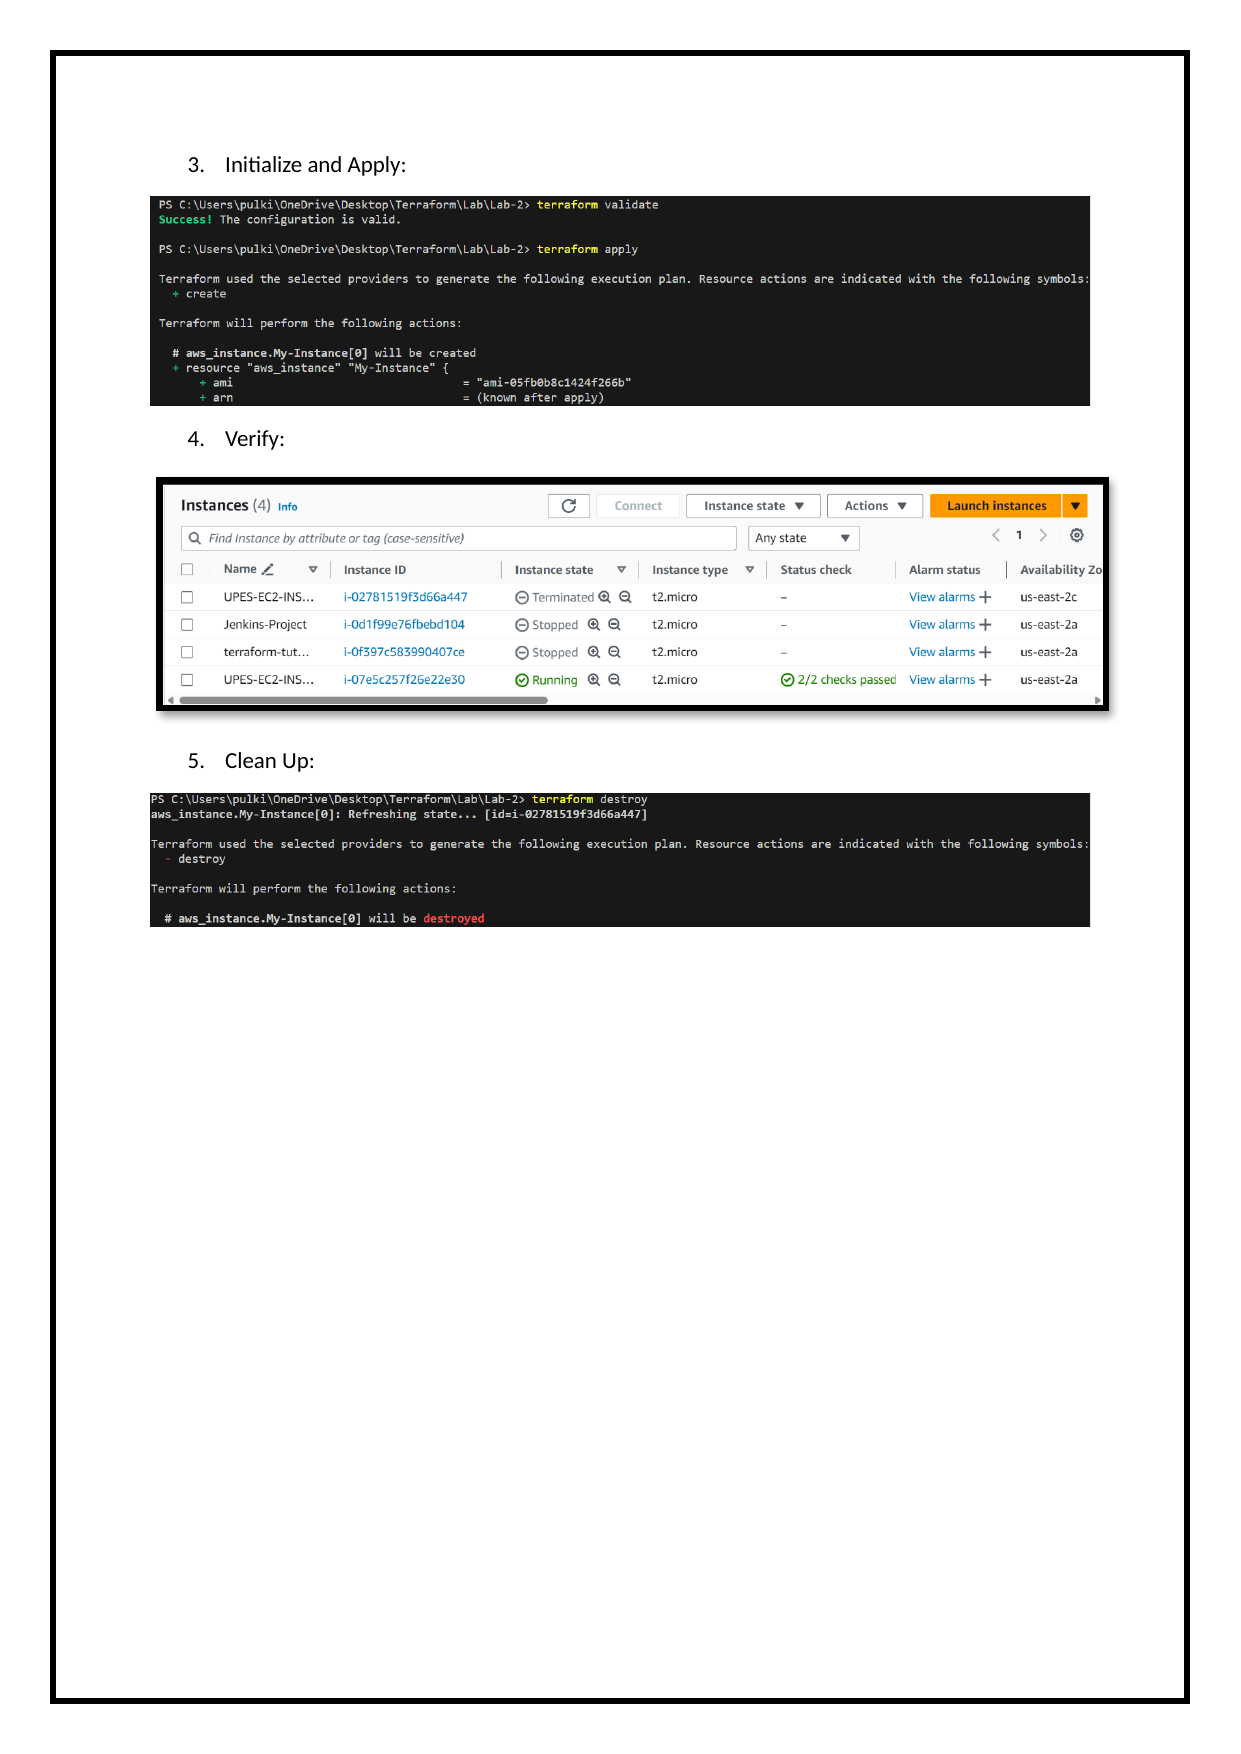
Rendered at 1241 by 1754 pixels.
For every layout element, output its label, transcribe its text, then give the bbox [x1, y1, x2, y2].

picture [150, 793, 1091, 927]
list Initialize and Apply: [187, 150, 1090, 178]
picture [163, 484, 1103, 705]
list Clean Up: [187, 746, 1090, 774]
list Verify: [187, 424, 1090, 452]
picture [150, 196, 1091, 406]
